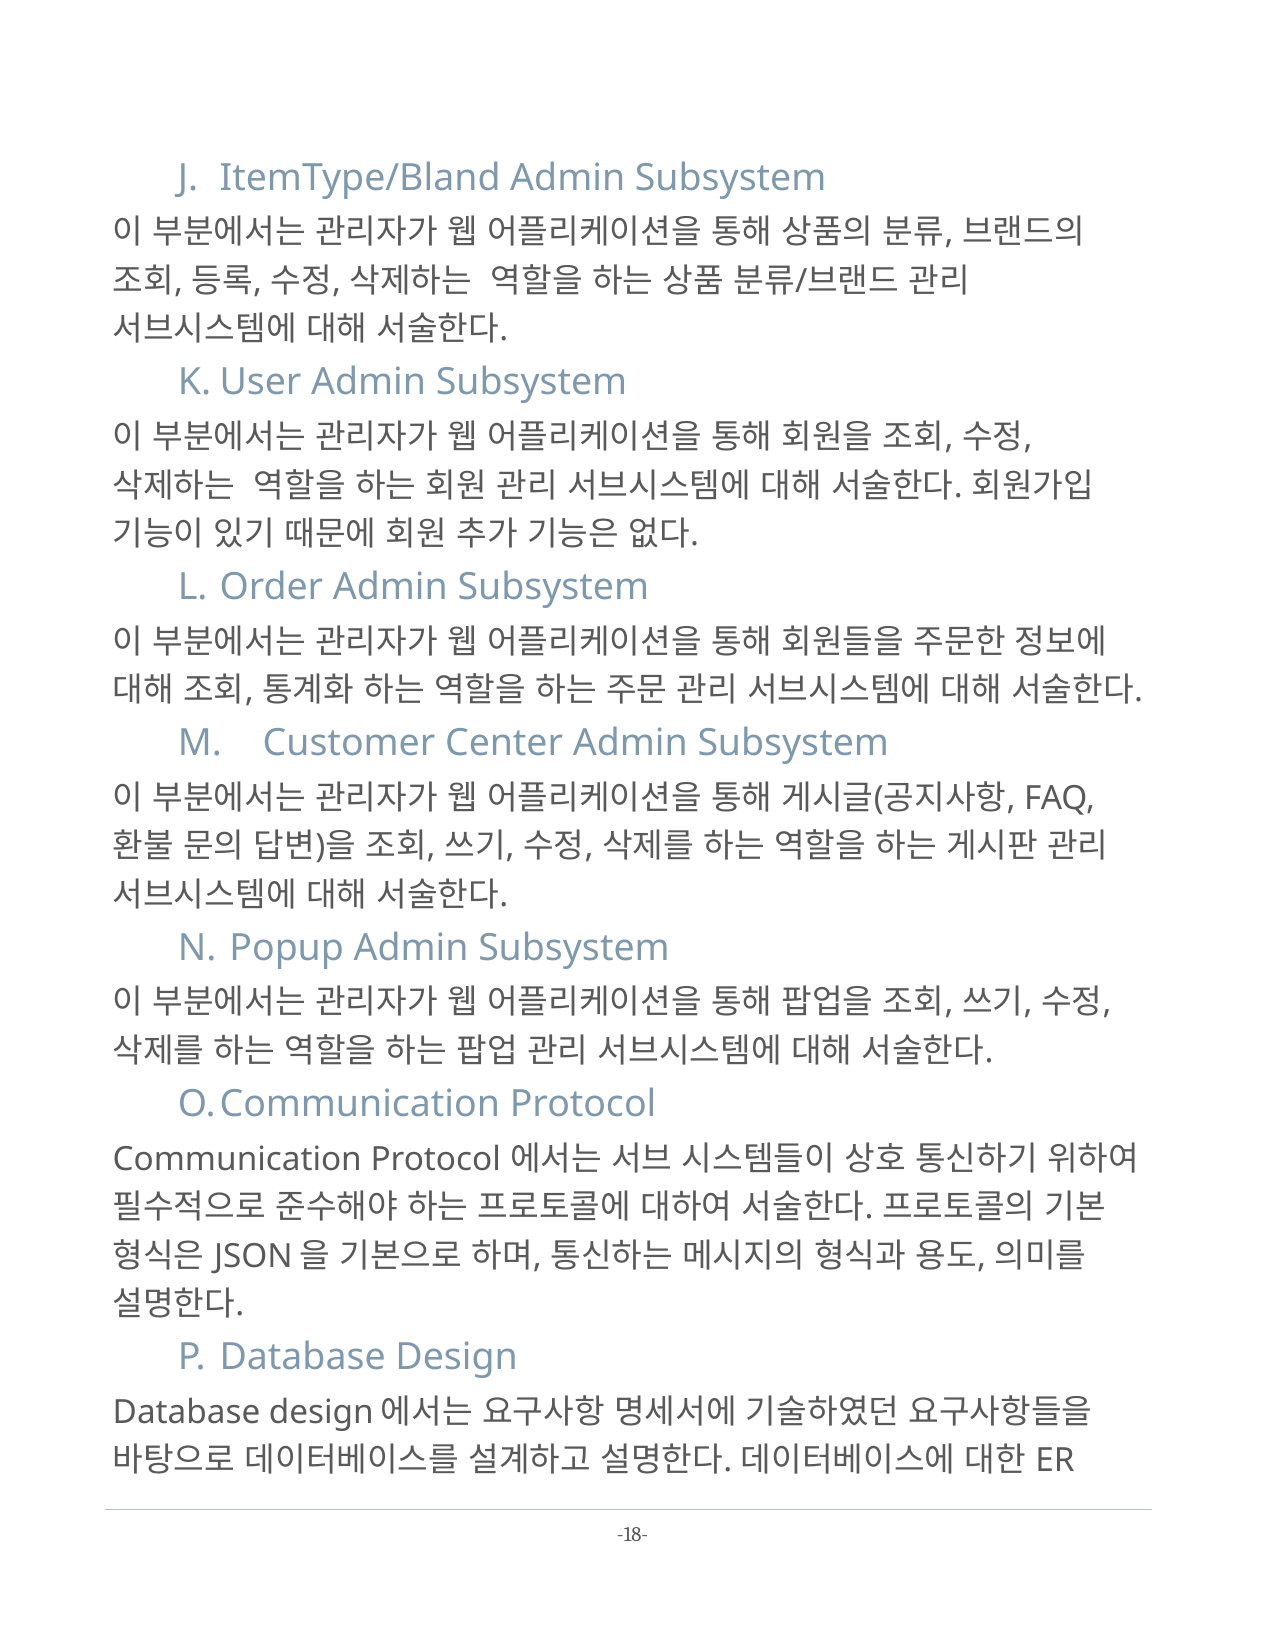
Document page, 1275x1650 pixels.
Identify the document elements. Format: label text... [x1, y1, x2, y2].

text Communication Protocol 에서는 서브 시스템들이 상호 통신하기 위하여 필수적으로 준수해야 하는 프로토콜에 대하여 서술한다. 프로토콜의 기본 형식은 JSON을 기본으로 하며, 통신하는 메시지의 형식과 용도, 의미를 설명한다. [112, 1132, 1162, 1325]
text 이 부분에서는 관리자가 웹 어플리케이션을 통해 회원을 조회, 수정, 삭제하는 역할을 하는 회원 관리 서브시스템에 대해 서술한다. 회원가입 기능이 있기 때문에 회원 추가 기능은 없다. [112, 410, 1162, 555]
text 이 부분에서는 관리자가 웹 어플리케이션을 통해 상품의 분류, 브랜드의 조회, 등록, 수정, 삭제하는 역할을 하는 상품 분류/브랜드 관리 서브시스템에 대해 서술한다. [112, 205, 1162, 351]
subtitle Communication Protocol [178, 1076, 1162, 1127]
subtitle Database Design [178, 1329, 1162, 1381]
text 이 부분에서는 관리자가 웹 어플리케이션을 통해 팝업을 조회, 쓰기, 수정, 삭제를 하는 역할을 하는 팝업 관리 서브시스템에 대해 서술한다. [112, 975, 1162, 1072]
subtitle ItemType/Bland Admin Subsystem [178, 150, 1162, 201]
text 이 부분에서는 관리자가 웹 어플리케이션을 통해 회원들을 주문한 정보에 대해 조회, 통계화 하는 역할을 하는 주문 관리 서브시스템에 대해 서술한다. [112, 614, 1162, 711]
subtitle Popup Admin Subsystem [178, 920, 1162, 971]
text 이 부분에서는 관리자가 웹 어플리케이션을 통해 게시글(공지사항, FAQ, 환불 문의 답변)을 조회, 쓰기, 수정, 삭제를 하는 역할을 하는 게시판 관리 서브시스템에 대해 서술한다. [112, 771, 1162, 916]
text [112, 1385, 1162, 1482]
subtitle Order Admin Subsystem [178, 559, 1162, 610]
subtitle Customer Center Admin Subsystem [178, 715, 1162, 766]
subtitle User Admin Subsystem [178, 355, 1162, 406]
